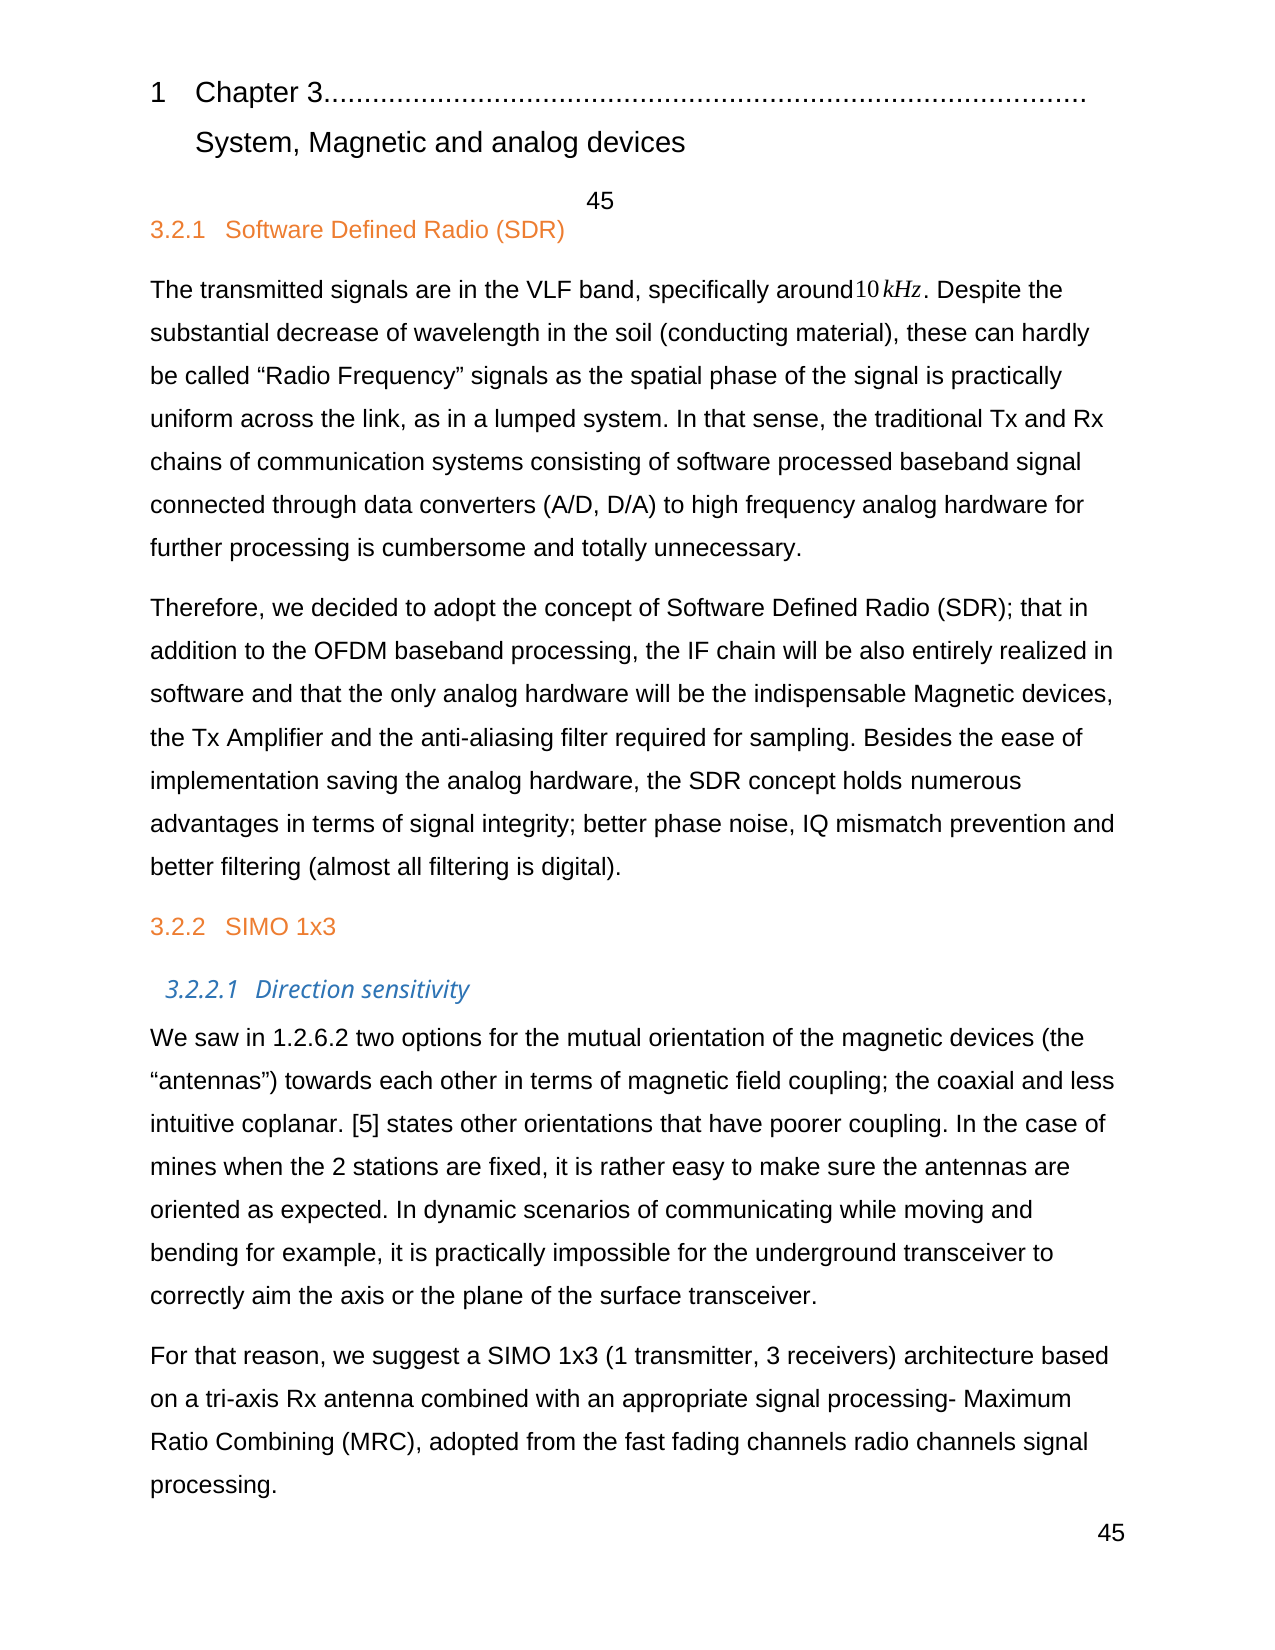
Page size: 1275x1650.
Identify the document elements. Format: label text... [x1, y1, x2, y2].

subtitle SIMO 1x3 [150, 912, 1125, 940]
text Therefore, we decided to adopt the concept of Software Defined Radio (SDR); that in addition to the OFDM baseband processing, the IF chain will be also entirely realized in software and that the only analog hardware will be the indispensable Magnetic devices, the Tx Amplifier and the anti-aliasing filter required for sampling. Besides the ease of implementation saving the analog hardware, the SDR concept holds numerous advantages in terms of signal integrity; better phase noise, IQ mismatch prevention and better filtering (almost all filtering is digital). [150, 593, 1125, 881]
text We saw in ‎1.2.6.2 two options for the mutual orientation of the magnetic devices (the “antennas”) towards each other in terms of magnetic field coupling; the coaxial and less intuitive coplanar. states other orientations that have poorer coupling. In the case of mines when the 2 stations are fixed, it is rather easy to make sure the antennas are oriented as expected. In dynamic scenarios of communicating while moving and bending for example, it is practically impossible for the underground transceiver to correctly aim the axis or the plane of the surface transceiver. [150, 1022, 1125, 1310]
text For that reason, we suggest a SIMO 1x3 (1 transmitter, 3 receivers) architecture based on a tri-axis Rx antenna combined with an appropriate signal processing- Maximum Ratio Combining (MRC), adopted from the fast fading channels radio channels signal processing. [150, 1341, 1125, 1499]
subtitle Software Defined Radio (SDR) [150, 215, 1125, 243]
subtitle Direction sensitivity [165, 971, 1125, 1006]
text The transmitted signals are in the VLF band, specifically around. Despite the substantial decrease of wavelength in the soil (conducting material), these can hardly be called “Radio Frequency” signals as the spatial phase of the signal is practically uniform across the link, as in a lumped system. In that sense, the traditional Tx and Rx chains of communication systems consisting of software processed baseband signal connected through data converters (A/D, D/A) to high frequency analog hardware for further processing is cumbersome and totally unnecessary. [150, 274, 1125, 562]
